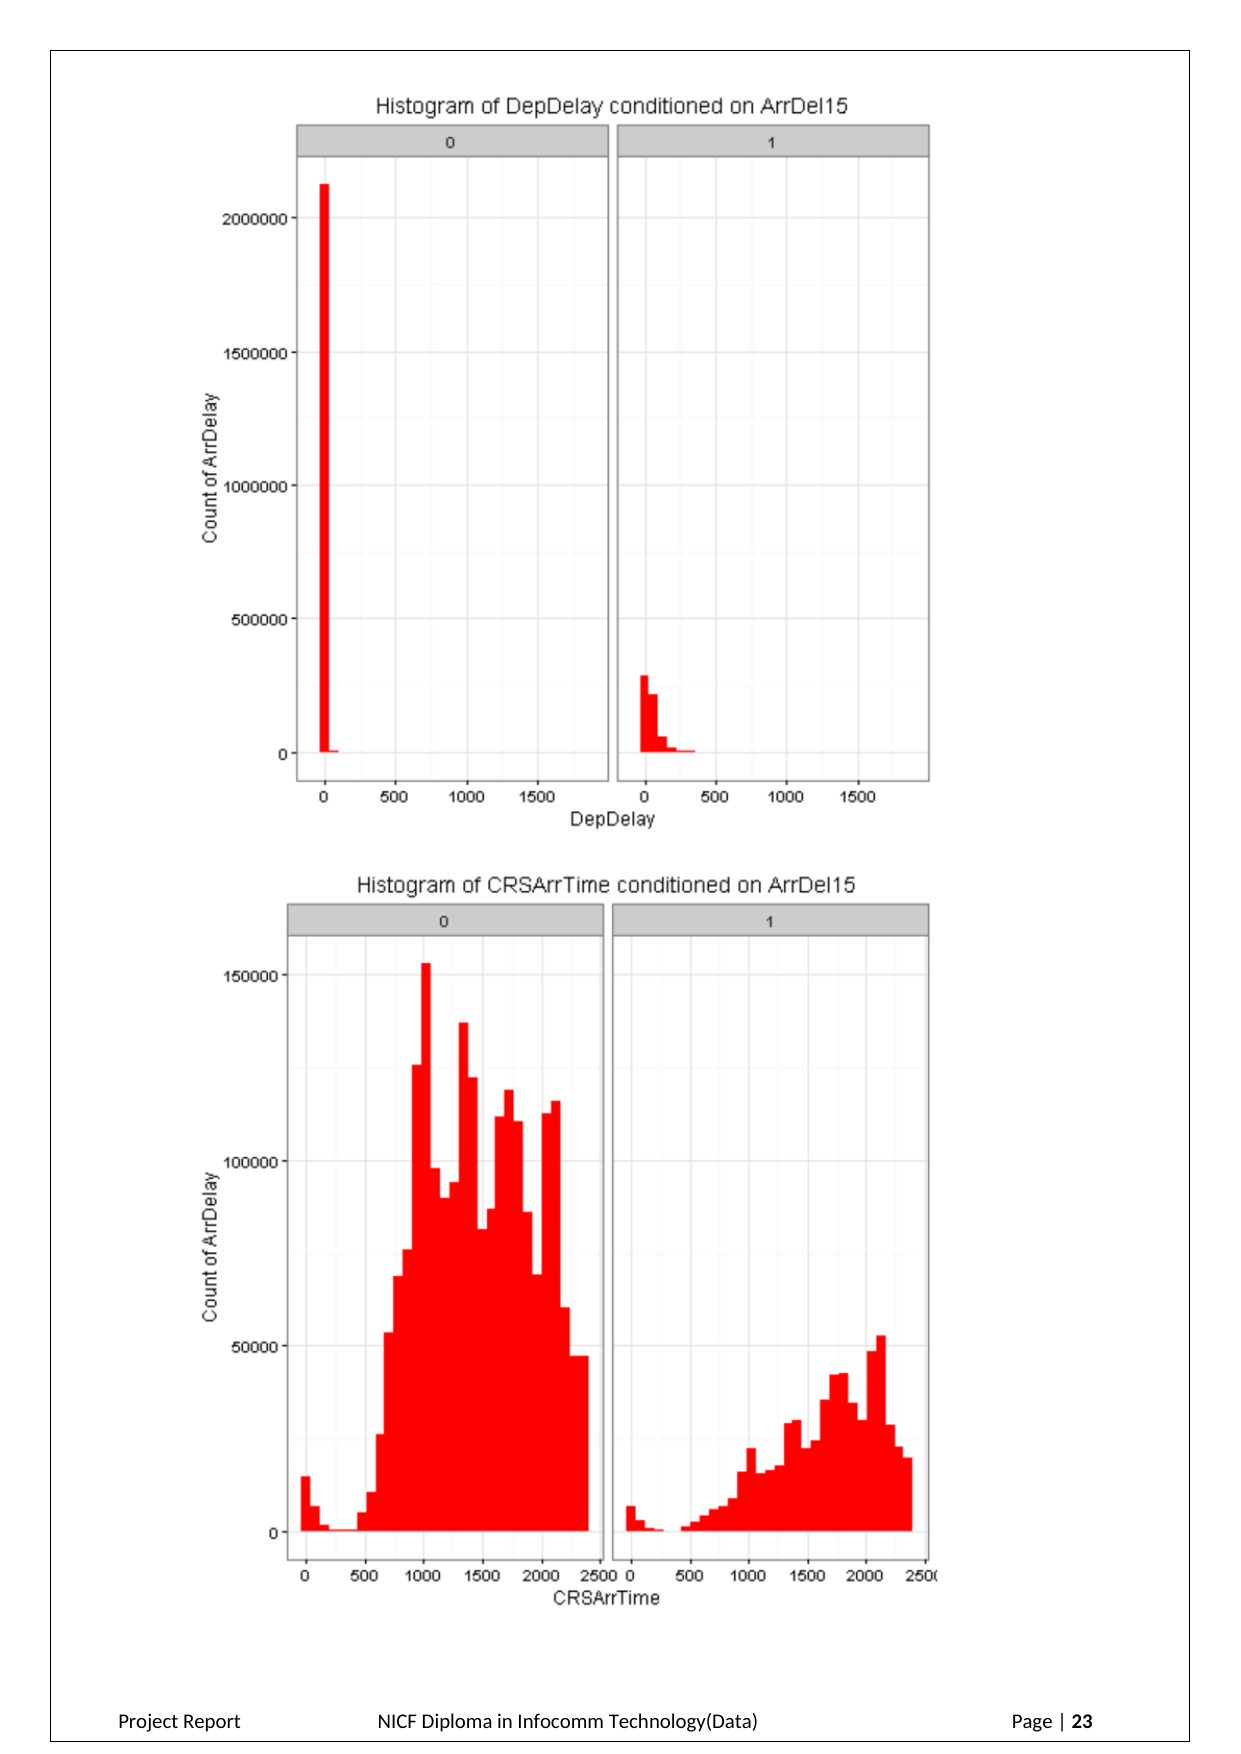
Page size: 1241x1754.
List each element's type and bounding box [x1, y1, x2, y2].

picture [193, 88, 947, 834]
picture [193, 866, 954, 1614]
